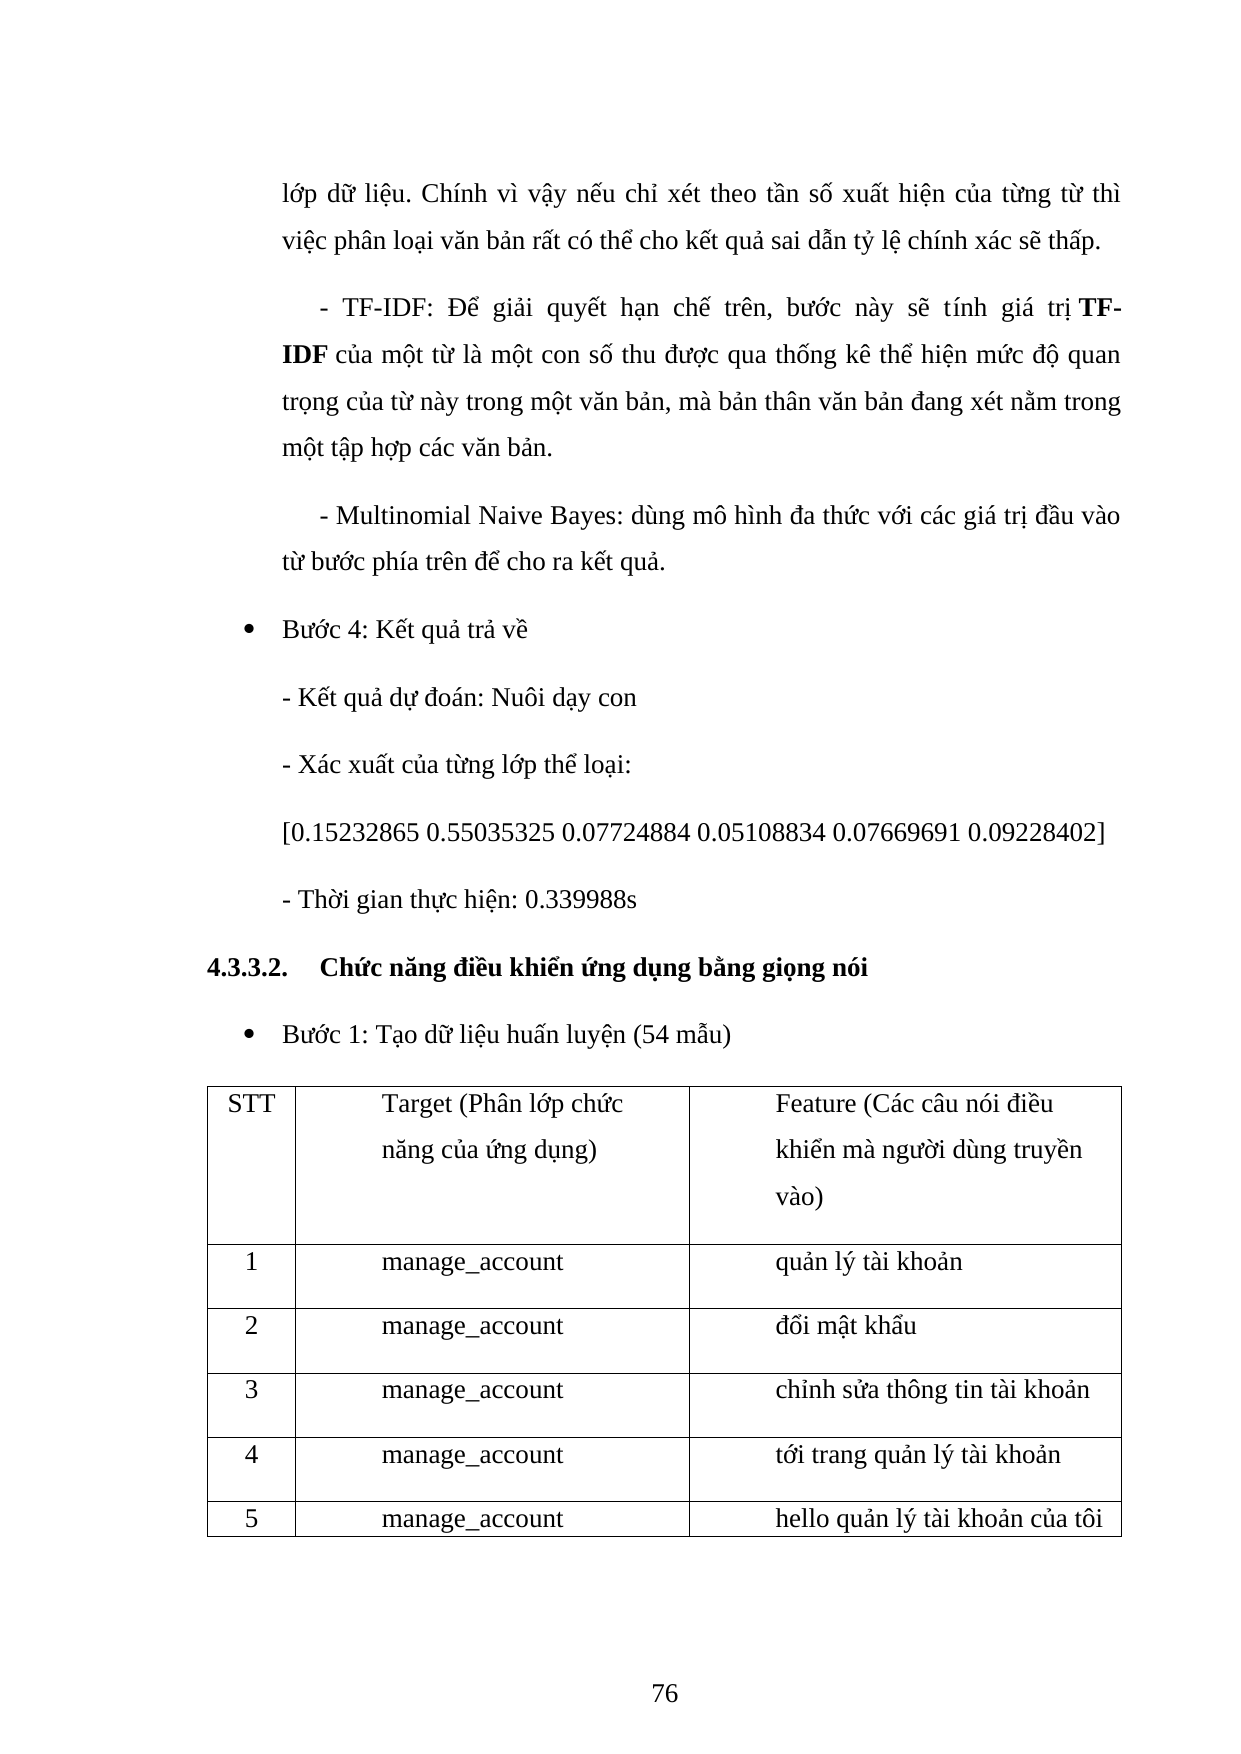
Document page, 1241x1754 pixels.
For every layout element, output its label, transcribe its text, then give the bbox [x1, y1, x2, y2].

table_cell tới trang quản lý tài khoản [690, 1438, 1121, 1501]
table_cell 1 [208, 1245, 295, 1308]
text - Xác xuất của từng lớp thể loại: [282, 748, 1122, 779]
table_header STT [208, 1087, 295, 1244]
text [0.15232865 0.55035325 0.07724884 0.05108834 0.07669691 0.09228402] [282, 816, 1122, 847]
table_cell quản lý tài khoản [690, 1245, 1121, 1308]
table_cell 3 [208, 1374, 295, 1437]
text - TF-IDF: Để giải quyết hạn chế trên, bước này sẽ tính giá trị TF-IDF của một từ là một con số thu được qua thống kê thể hiện mức độ quan trọng của từ này trong một văn bản, mà bản thân văn bản đang xét nằm trong một tập hợp các văn bản. [282, 291, 1122, 462]
text - Thời gian thực hiện: 0.339988s [282, 883, 1122, 914]
text - Kết quả dự đoán: Nuôi dạy con [282, 681, 1122, 712]
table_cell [690, 1502, 1121, 1536]
table_header Target (Phân lớp chức năng của ứng dụng) [296, 1087, 689, 1244]
list Bước 4: Kết quả trả về [244, 613, 1122, 644]
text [282, 177, 1122, 255]
list Bước 1: Tạo dữ liệu huấn luyện (54 mẫu) [244, 1018, 1122, 1049]
table_cell chỉnh sửa thông tin tài khoản [690, 1374, 1121, 1437]
text - Multinomial Naive Bayes: dùng mô hình đa thức với các giá trị đầu vào từ bước phía trên để cho ra kết quả. [282, 499, 1122, 577]
table_cell manage_account [296, 1309, 689, 1372]
table_cell 5 [208, 1502, 295, 1536]
table_cell manage_account [296, 1502, 689, 1536]
table_cell manage_account [296, 1374, 689, 1437]
table_cell manage_account [296, 1245, 689, 1308]
table_cell manage_account [296, 1438, 689, 1501]
table_cell đổi mật khẩu [690, 1309, 1121, 1372]
subtitle Chức năng điều khiển ứng dụng bằng giọng nói [207, 951, 1122, 982]
table_header Feature (Các câu nói điều khiển mà người dùng truyền vào) [690, 1087, 1121, 1244]
table_cell 2 [208, 1309, 295, 1372]
table_cell 4 [208, 1438, 295, 1501]
